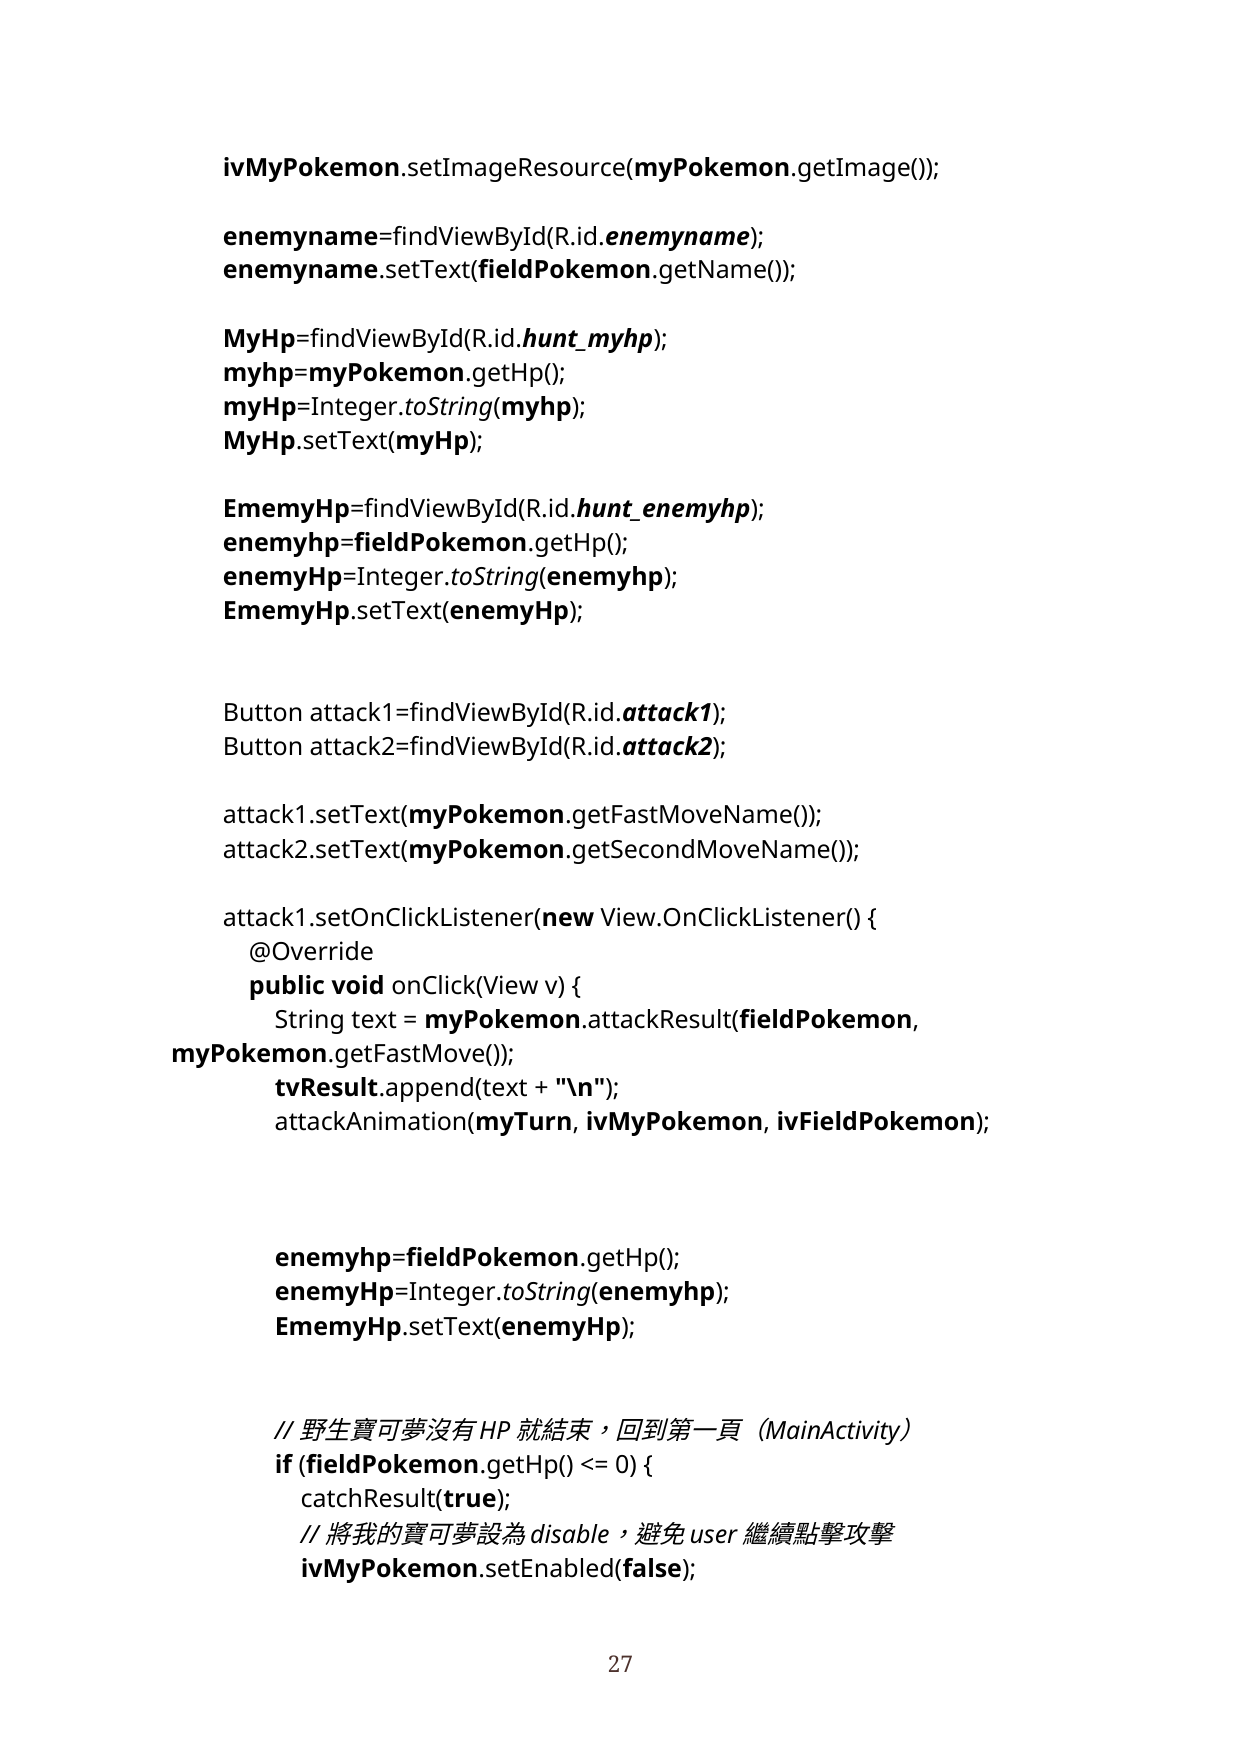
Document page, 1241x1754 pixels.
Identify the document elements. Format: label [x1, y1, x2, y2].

text [171, 150, 1069, 1585]
